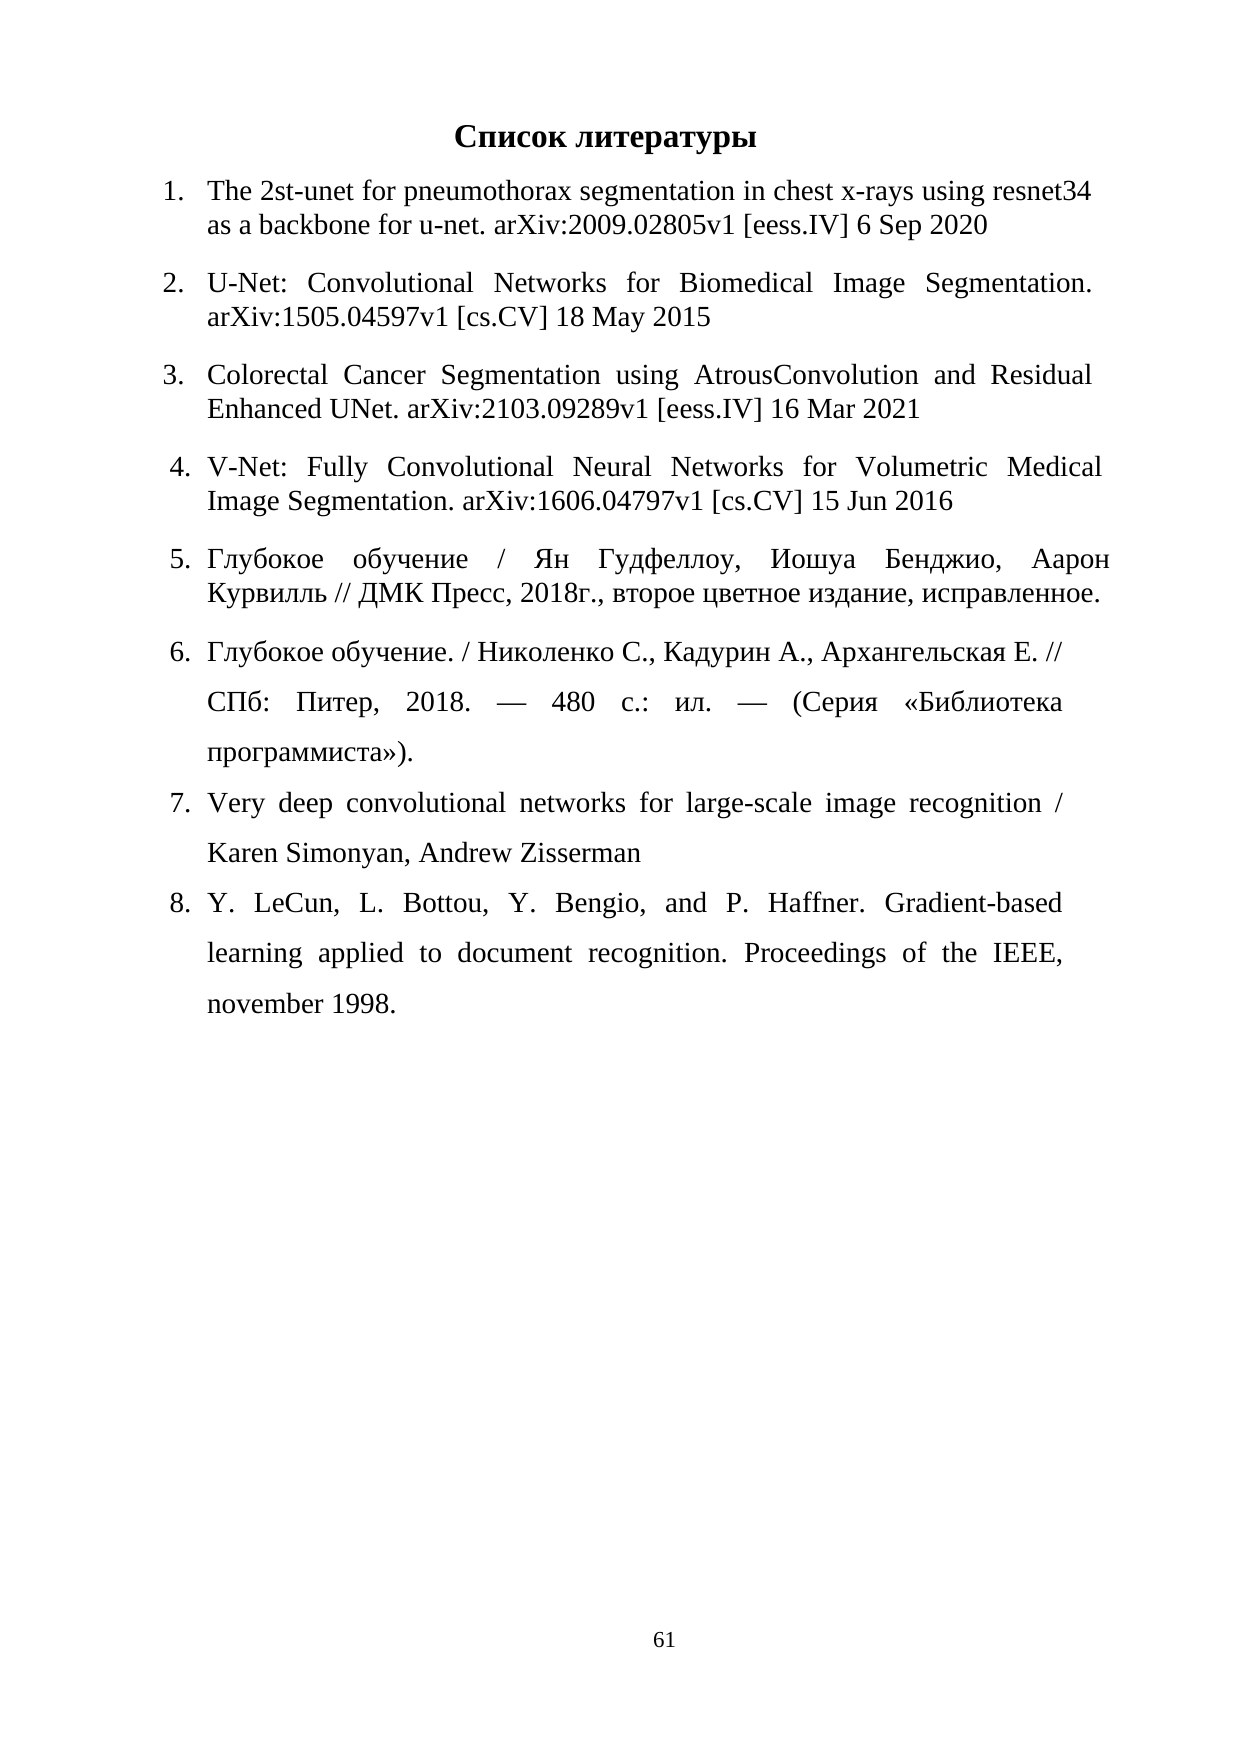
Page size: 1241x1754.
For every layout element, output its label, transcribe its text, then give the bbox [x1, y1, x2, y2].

list V-Net: Fully Convolutional Neural Networks for Volumetric Medical Image Segmentation. arXiv:1606.04797v1 [cs.CV] 15 Jun 2016 [169, 449, 1102, 517]
list Глубокое обучение. / Николенко С., Кадурин А., Архангельская Е. // СПб: Питер, 2018. — 480 с.: ил. — (Серия «Библиотека программиста»). [169, 634, 1063, 768]
list Colorectal Cancer Segmentation using AtrousConvolution and Residual Enhanced UNet. arXiv:2103.09289v1 [eess.IV] 16 Mar 2021 [162, 357, 1093, 424]
list Very deep convolutional networks for large-scale image recognition / Karen Simonyan, Andrew Zisserman [169, 785, 1063, 868]
subtitle Список литературы [454, 116, 1163, 154]
list U-Net: Convolutional Networks for Biomedical Image Segmentation. arXiv:1505.04597v1 [cs.CV] 18 May 2015 [162, 266, 1092, 333]
list Глубокое обучение / Ян Гудфеллоу, Иошуа Бенджио, Аарон Курвилль // ДМК Пресс, 2018г., второе цветное издание, исправленное. [169, 542, 1111, 609]
list The 2st-unet for pneumothorax segmentation in chest x-rays using resnet34 as a backbone for u-net. arXiv:2009.02805v1 [eess.IV] 6 Sep 2020 [162, 173, 1093, 240]
list Y. LeCun, L. Bottou, Y. Bengio, and P. Haffner. Gradient-based learning applied to document recognition. Proceedings of the IEEE, november 1998. [169, 885, 1063, 1019]
